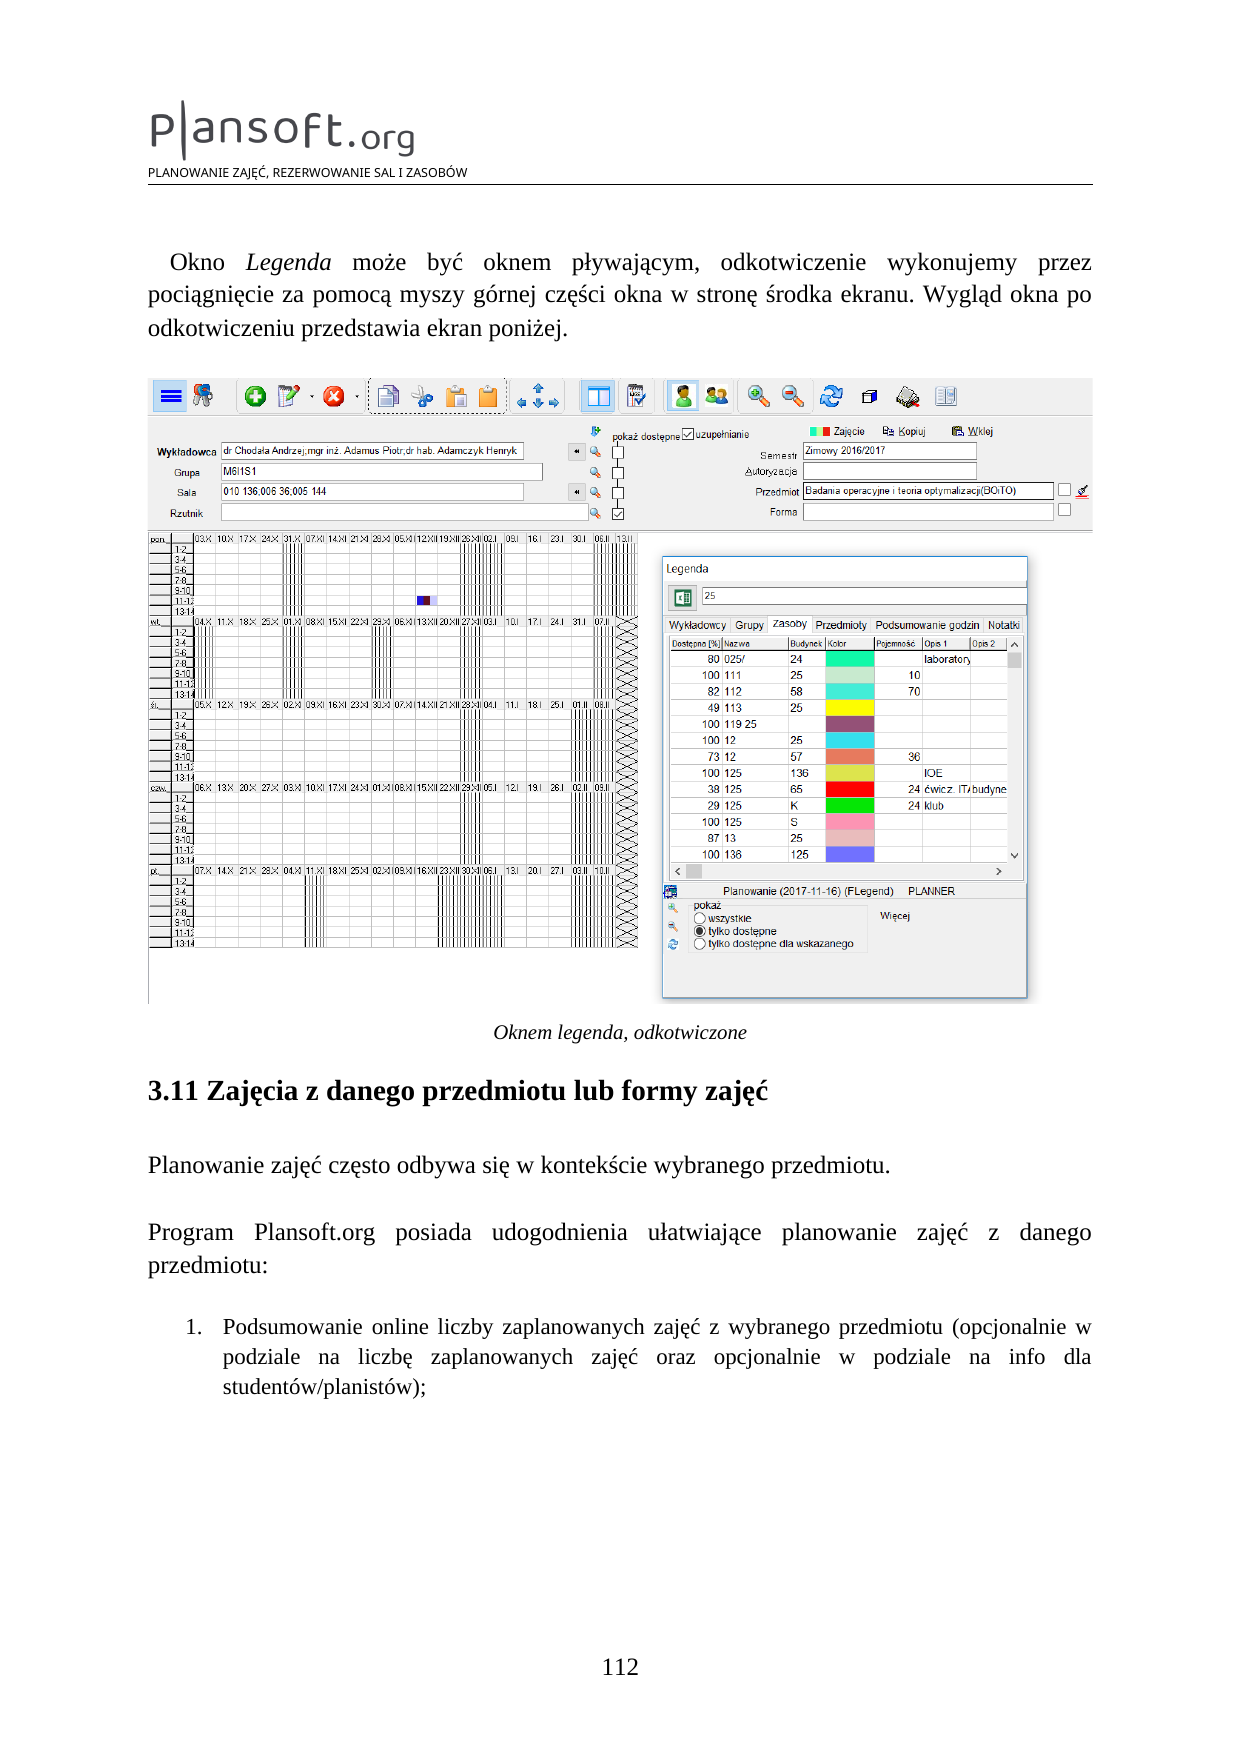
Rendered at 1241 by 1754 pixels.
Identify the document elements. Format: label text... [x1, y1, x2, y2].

picture [147, 73, 418, 165]
text Okno Legenda może być oknem pływającym, odkotwiczenie wykonujemy przez pociągnięcie za pomocą myszy górnej części okna w stronę środka ekranu. Wygląd okna po odkotwiczeniu przedstawia ekran poniżej. [148, 247, 1093, 341]
list Podsumowanie online liczby zaplanowanych zajęć z wybranego przedmiotu (opcjonalnie w podziale na liczbę zaplanowanych zajęć oraz opcjonalnie w podziale na info dla studentów/planistów); [185, 1313, 1093, 1400]
text Oknem legenda, odkotwiczone [148, 1020, 1093, 1044]
text Planowanie zajęć często odbywa się w kontekście wybranego przedmiotu. [148, 1151, 1093, 1179]
text Program Plansoft.org posiada udogodnienia ułatwiające planowanie zajęć z danego przedmiotu: [148, 1217, 1093, 1278]
subtitle Zajęcia z danego przedmiotu lub formy zajęć [148, 1073, 1093, 1106]
picture [147, 378, 1093, 1004]
